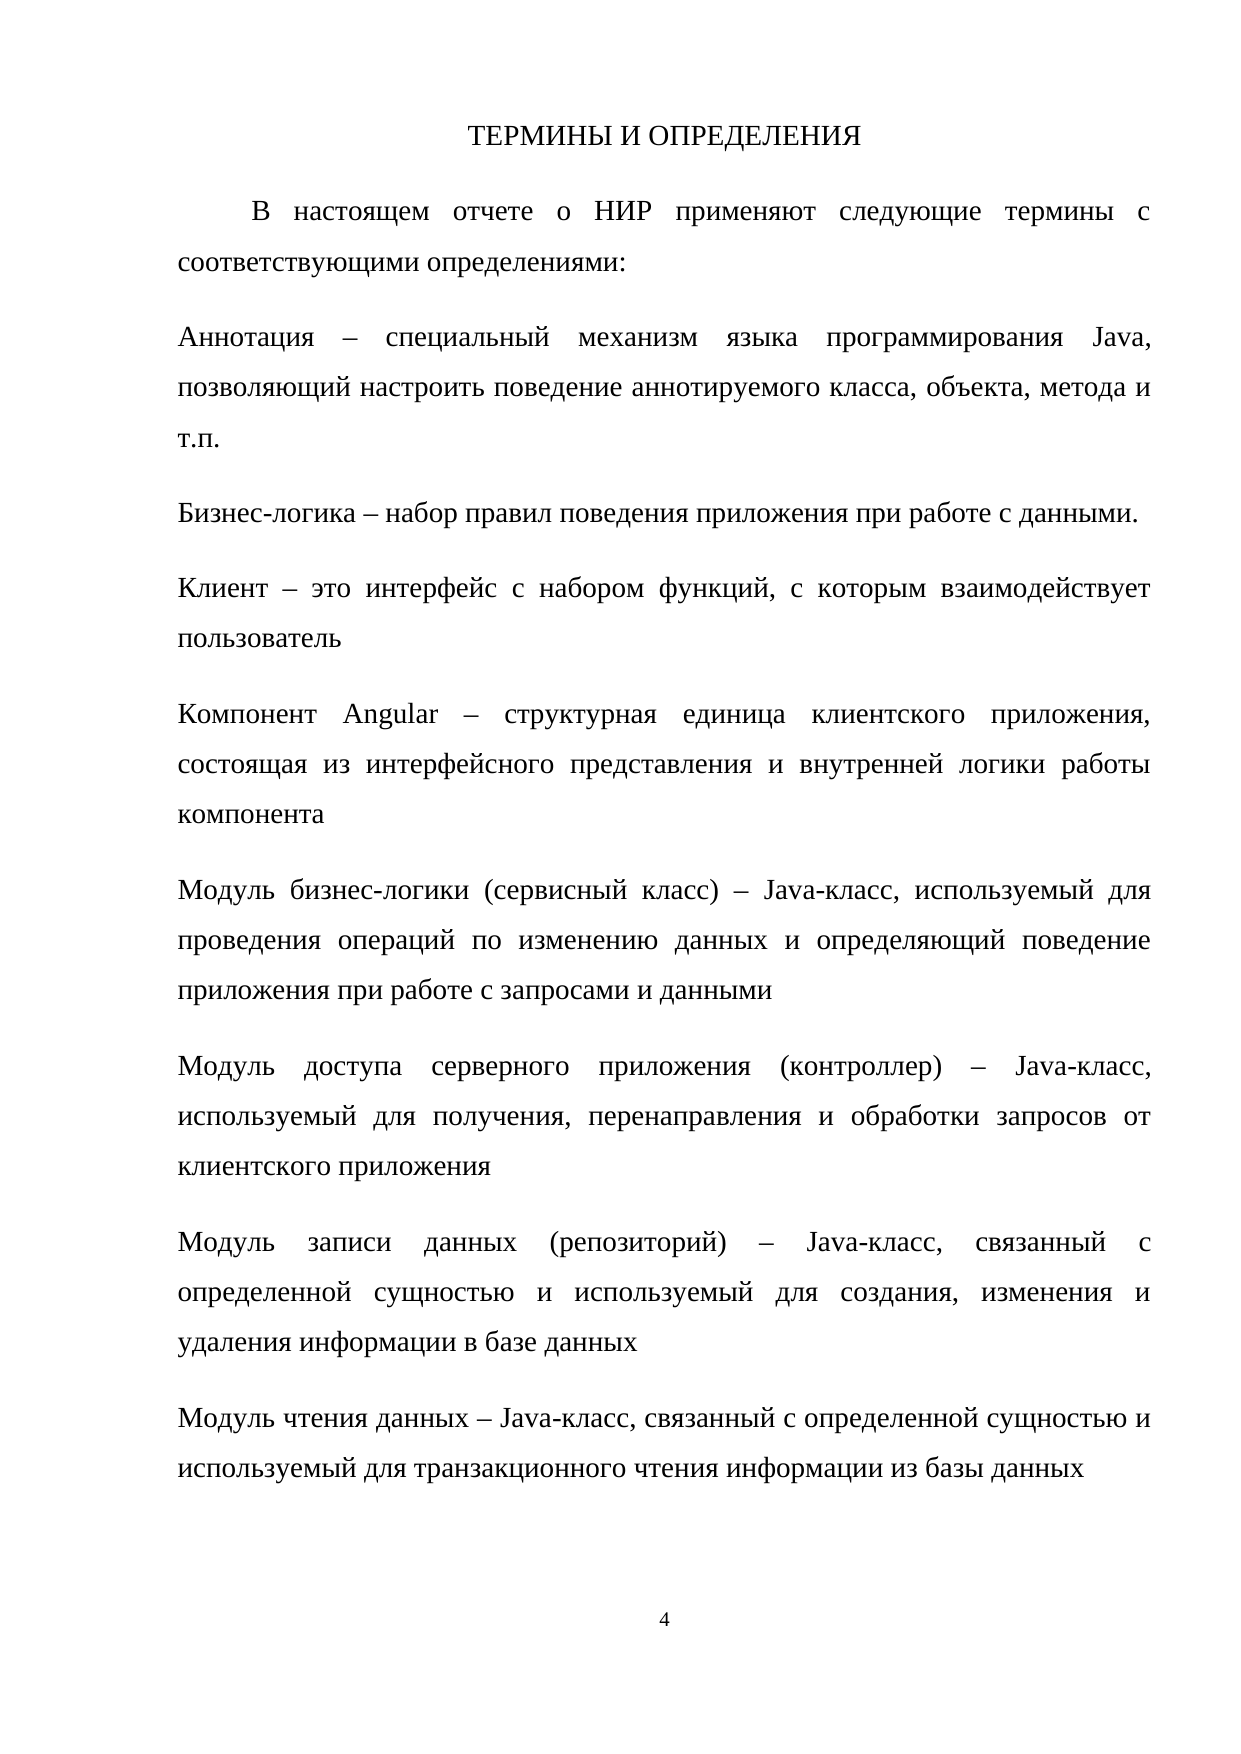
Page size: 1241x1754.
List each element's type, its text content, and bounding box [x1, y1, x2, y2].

text Бизнес-логика – набор правил поведения приложения при работе с данными. [177, 495, 1152, 528]
text Компонент Angular – структурная единица клиентского приложения, состоящая из интерфейсного представления и внутренней логики работы компонента [177, 696, 1152, 830]
text Модуль чтения данных – Java-класс, связанный с определенной сущностью и используемый для транзакционного чтения информации из базы данных [177, 1400, 1152, 1483]
text Модуль бизнес-логики (сервисный класс) – Java-класс, используемый для проведения операций по изменению данных и определяющий поведение приложения при работе с запросами и данными [177, 872, 1152, 1006]
text В настоящем отчете о НИР применяют следующие термины с соответствующими определениями: [177, 193, 1152, 277]
text Модуль доступа серверного приложения (контроллер) – Java-класс, используемый для получения, перенаправления и обработки запросов от клиентского приложения [177, 1048, 1152, 1182]
text Клиент – это интерфейс с набором функций, с которым взаимодействует пользователь [177, 570, 1152, 654]
text Аннотация – специальный механизм языка программирования Java, позволяющий настроить поведение аннотируемого класса, объекта, метода и т.п. [177, 319, 1152, 453]
text Модуль записи данных (репозиторий) – Java-класс, связанный с определенной сущностью и используемый для создания, изменения и удаления информации в базе данных [177, 1224, 1152, 1358]
text ТЕРМИНЫ И ОПРЕДЕЛЕНИЯ [177, 118, 1152, 152]
